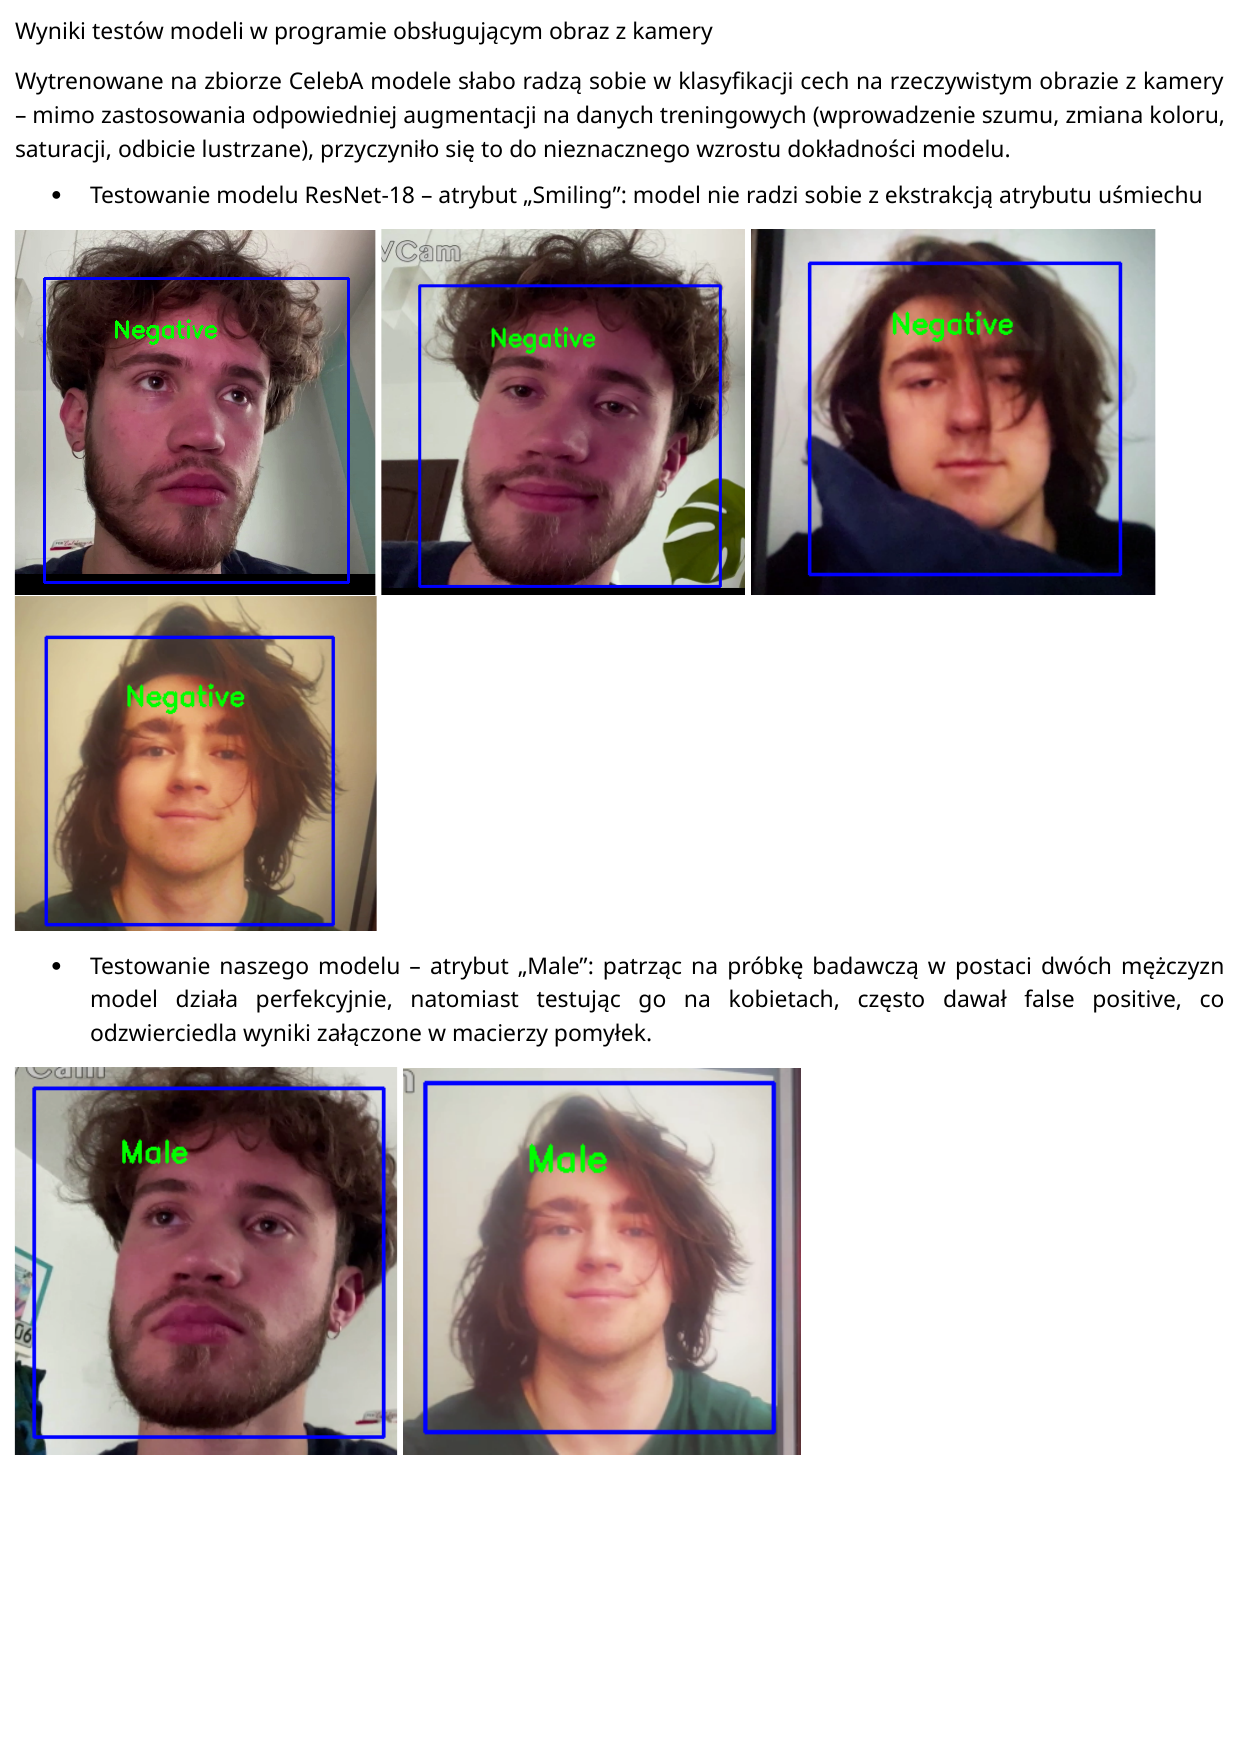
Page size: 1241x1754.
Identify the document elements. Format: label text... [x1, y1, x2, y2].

list Testowanie naszego modelu – atrybut „Male”: patrząc na próbkę badawczą w postaci dwóch mężczyzn model działa perfekcyjnie, natomiast testując go na kobietach, często dawał false positive, co odzwierciedla wyniki załączone w macierzy pomyłek. [52, 950, 1226, 1048]
subtitle Wyniki testów modeli w programie obsługującym obraz z kamery [15, 15, 1226, 46]
list Testowanie modelu ResNet-18 – atrybut „Smiling”: model nie radzi sobie z ekstrakcją atrybutu uśmiechu [52, 179, 1226, 210]
picture [403, 1068, 801, 1455]
picture [14, 1067, 398, 1455]
picture [381, 229, 745, 595]
text Wytrenowane na zbiorze CelebA modele słabo radzą sobie w klasyfikacji cech na rzeczywistym obrazie z kamery – mimo zastosowania odpowiedniej augmentacji na danych treningowych (wprowadzenie szumu, zmiana koloru, saturacji, odbicie lustrzane), przyczyniło się to do nieznacznego wzrostu dokładności modelu. [15, 65, 1226, 164]
picture [14, 230, 376, 595]
picture [751, 229, 1156, 595]
picture [14, 596, 377, 931]
